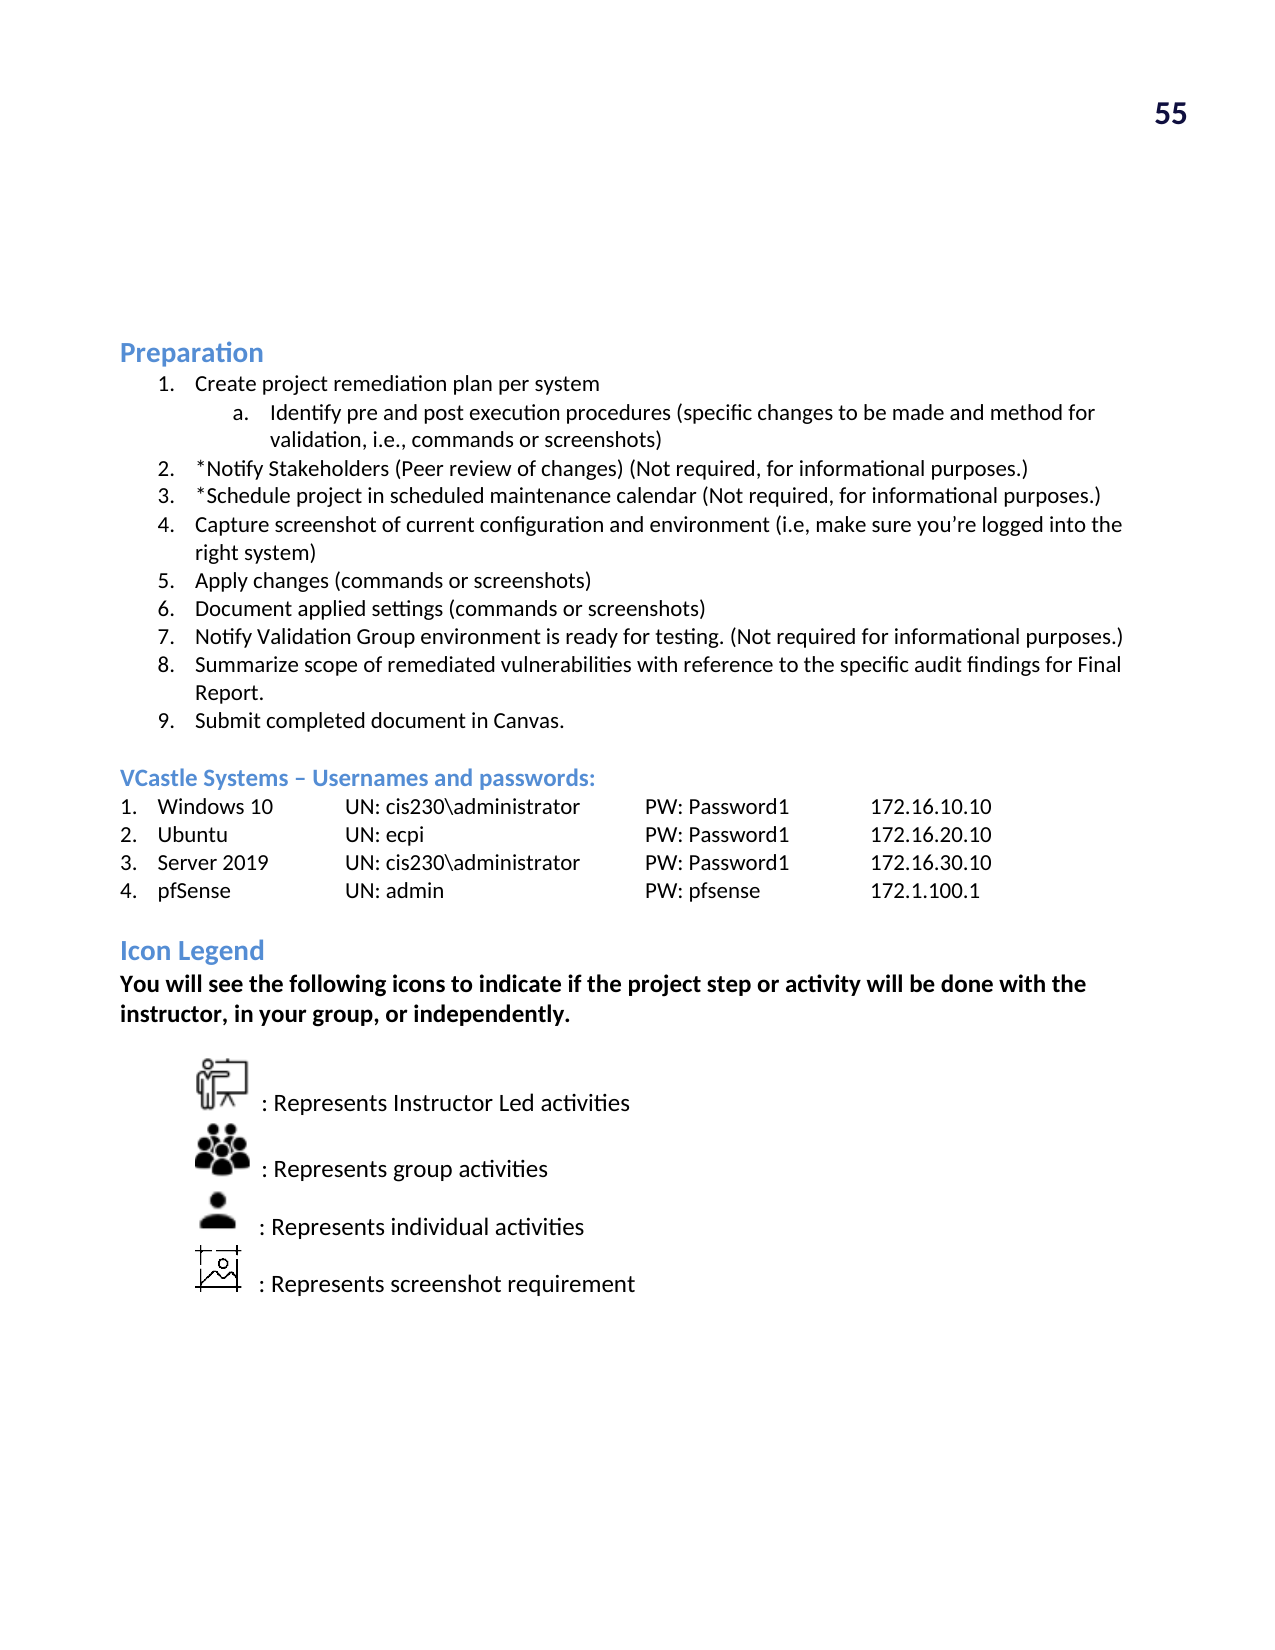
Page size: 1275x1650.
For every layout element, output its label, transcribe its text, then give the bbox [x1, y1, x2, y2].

text You will see the following icons to indicate if the project step or activity will be done with the instructor, in your group, or independently. [120, 968, 1155, 1029]
text Preparation [120, 334, 1155, 369]
list Windows 10 UN: cis230\administrator PW: Password1 172.16.10.10 [120, 792, 1155, 820]
text Icon Legend [120, 932, 1155, 968]
list *Notify Stakeholders (Peer review of changes) (Not required, for informational purposes.) [157, 454, 1155, 482]
picture [195, 1057, 250, 1112]
text : Represents Instructor Led activities [120, 1057, 1155, 1118]
picture [195, 1188, 242, 1235]
list Document applied settings (commands or screenshots) [157, 594, 1155, 622]
list Submit completed document in Canvas. [157, 706, 1155, 734]
list Capture screenshot of current configuration and environment (i.e, make sure you’re logged into the right system) [157, 510, 1155, 566]
list *Schedule project in scheduled maintenance calendar (Not required, for informational purposes.) [157, 482, 1155, 510]
list Identify pre and post execution procedures (specific changes to be made and method for validation, i.e., commands or screenshots) [232, 398, 1155, 454]
picture [195, 1122, 250, 1178]
list Server 2019 UN: cis230\administrator PW: Password1 172.16.30.10 [120, 848, 1155, 876]
text : Represents individual activities [120, 1188, 1155, 1241]
list Apply changes (commands or screenshots) [157, 566, 1155, 594]
text : Represents screenshot requirement [195, 1246, 1155, 1298]
list Summarize scope of remediated vulnerabilities with reference to the specific audit findings for Final Report. [157, 650, 1155, 706]
list pfSense UN: admin PW: pfsense 172.1.100.1 [120, 876, 1155, 904]
text : Represents group activities [120, 1123, 1155, 1183]
list Create project remediation plan per system [157, 369, 1155, 398]
list Ubuntu UN: ecpi PW: Password1 172.16.20.10 [120, 820, 1155, 848]
list Notify Validation Group environment is ready for testing. (Not required for informational purposes.) [157, 622, 1155, 650]
picture [195, 1245, 242, 1292]
text VCastle Systems – Usernames and passwords: [120, 762, 1155, 792]
